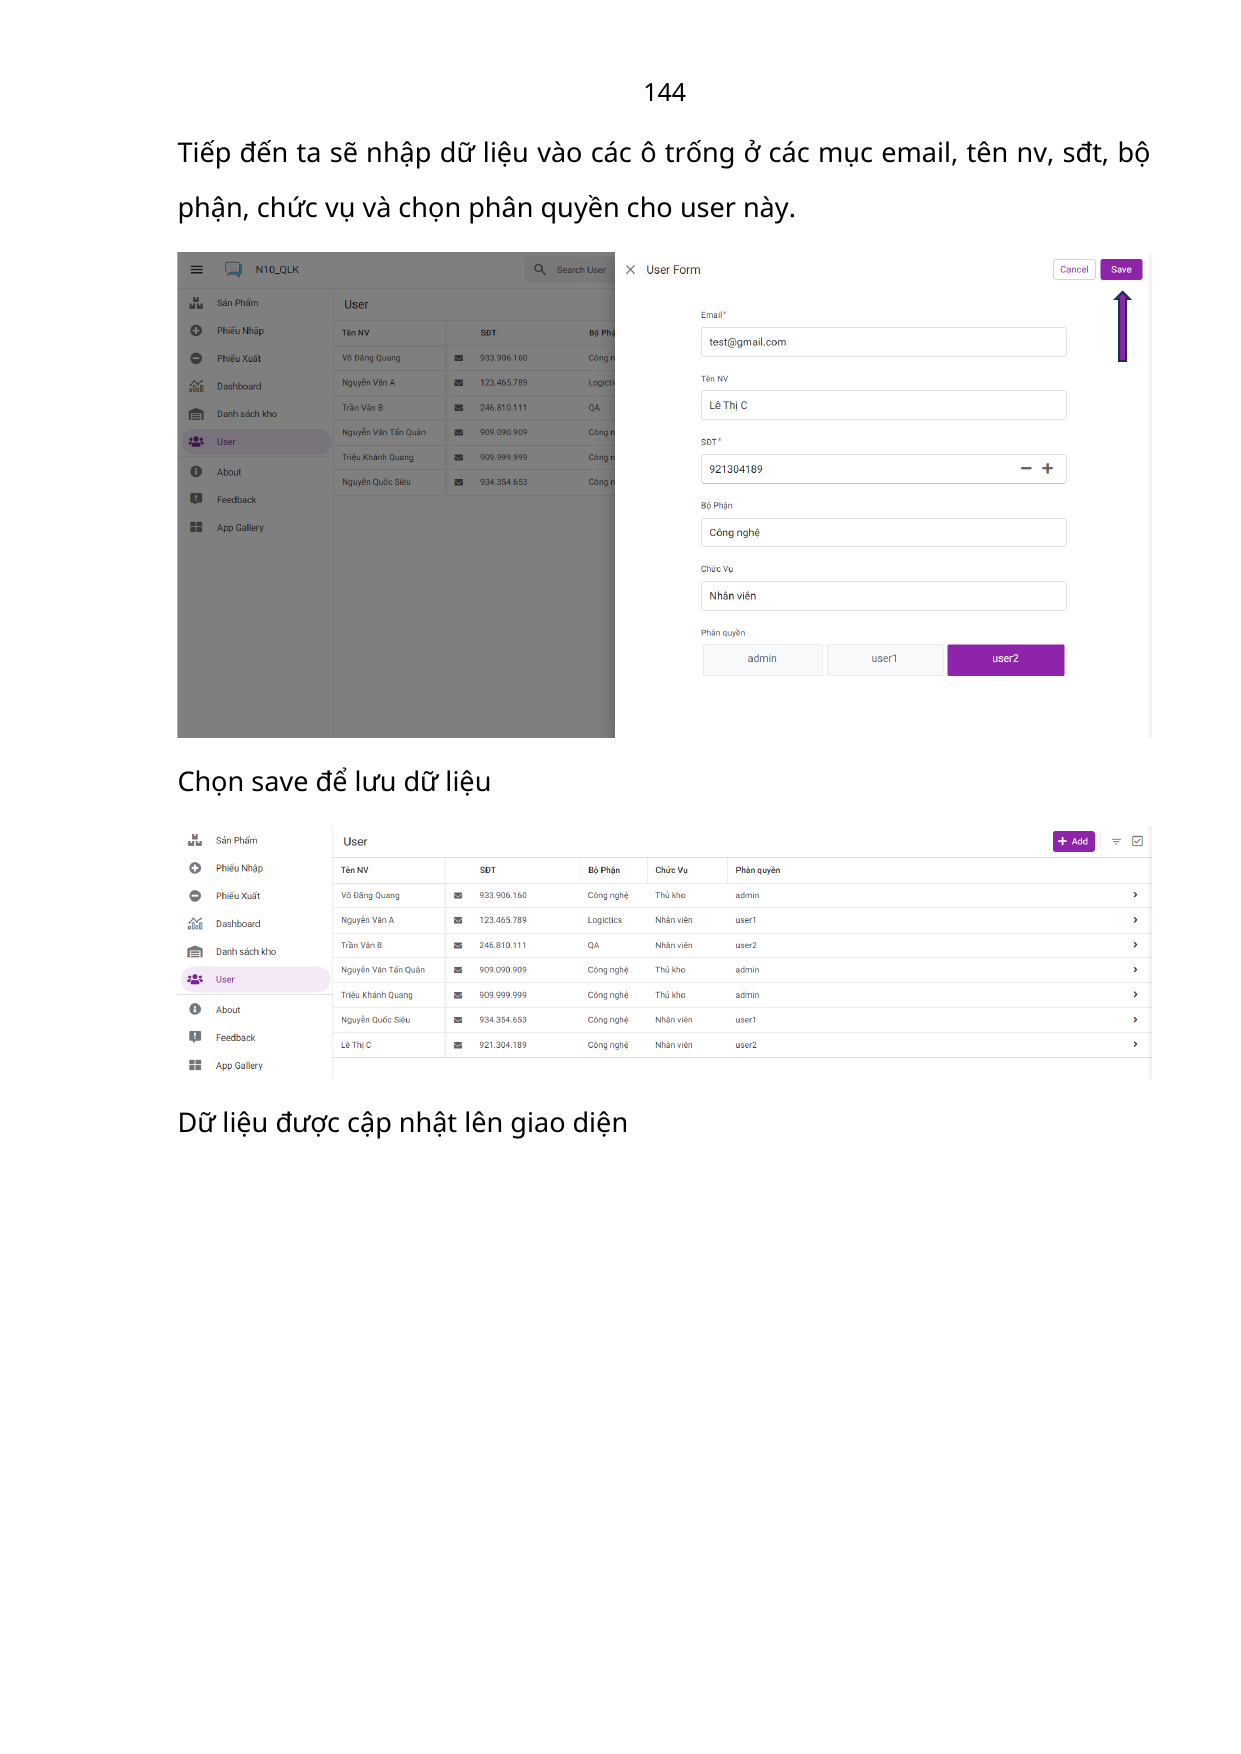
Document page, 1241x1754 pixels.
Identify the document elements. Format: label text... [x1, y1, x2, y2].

text Tiếp đến ta sẽ nhập dữ liệu vào các ô trống ở các mục email, tên nv, sđt, bộ phận, chức vụ và chọn phân quyền cho user này. [177, 133, 1152, 225]
picture [177, 252, 1152, 738]
picture [177, 826, 1152, 1079]
text Chọn save để lưu dữ liệu [177, 763, 1152, 800]
text Dữ liệu được cập nhật lên giao diện [177, 1104, 1152, 1141]
